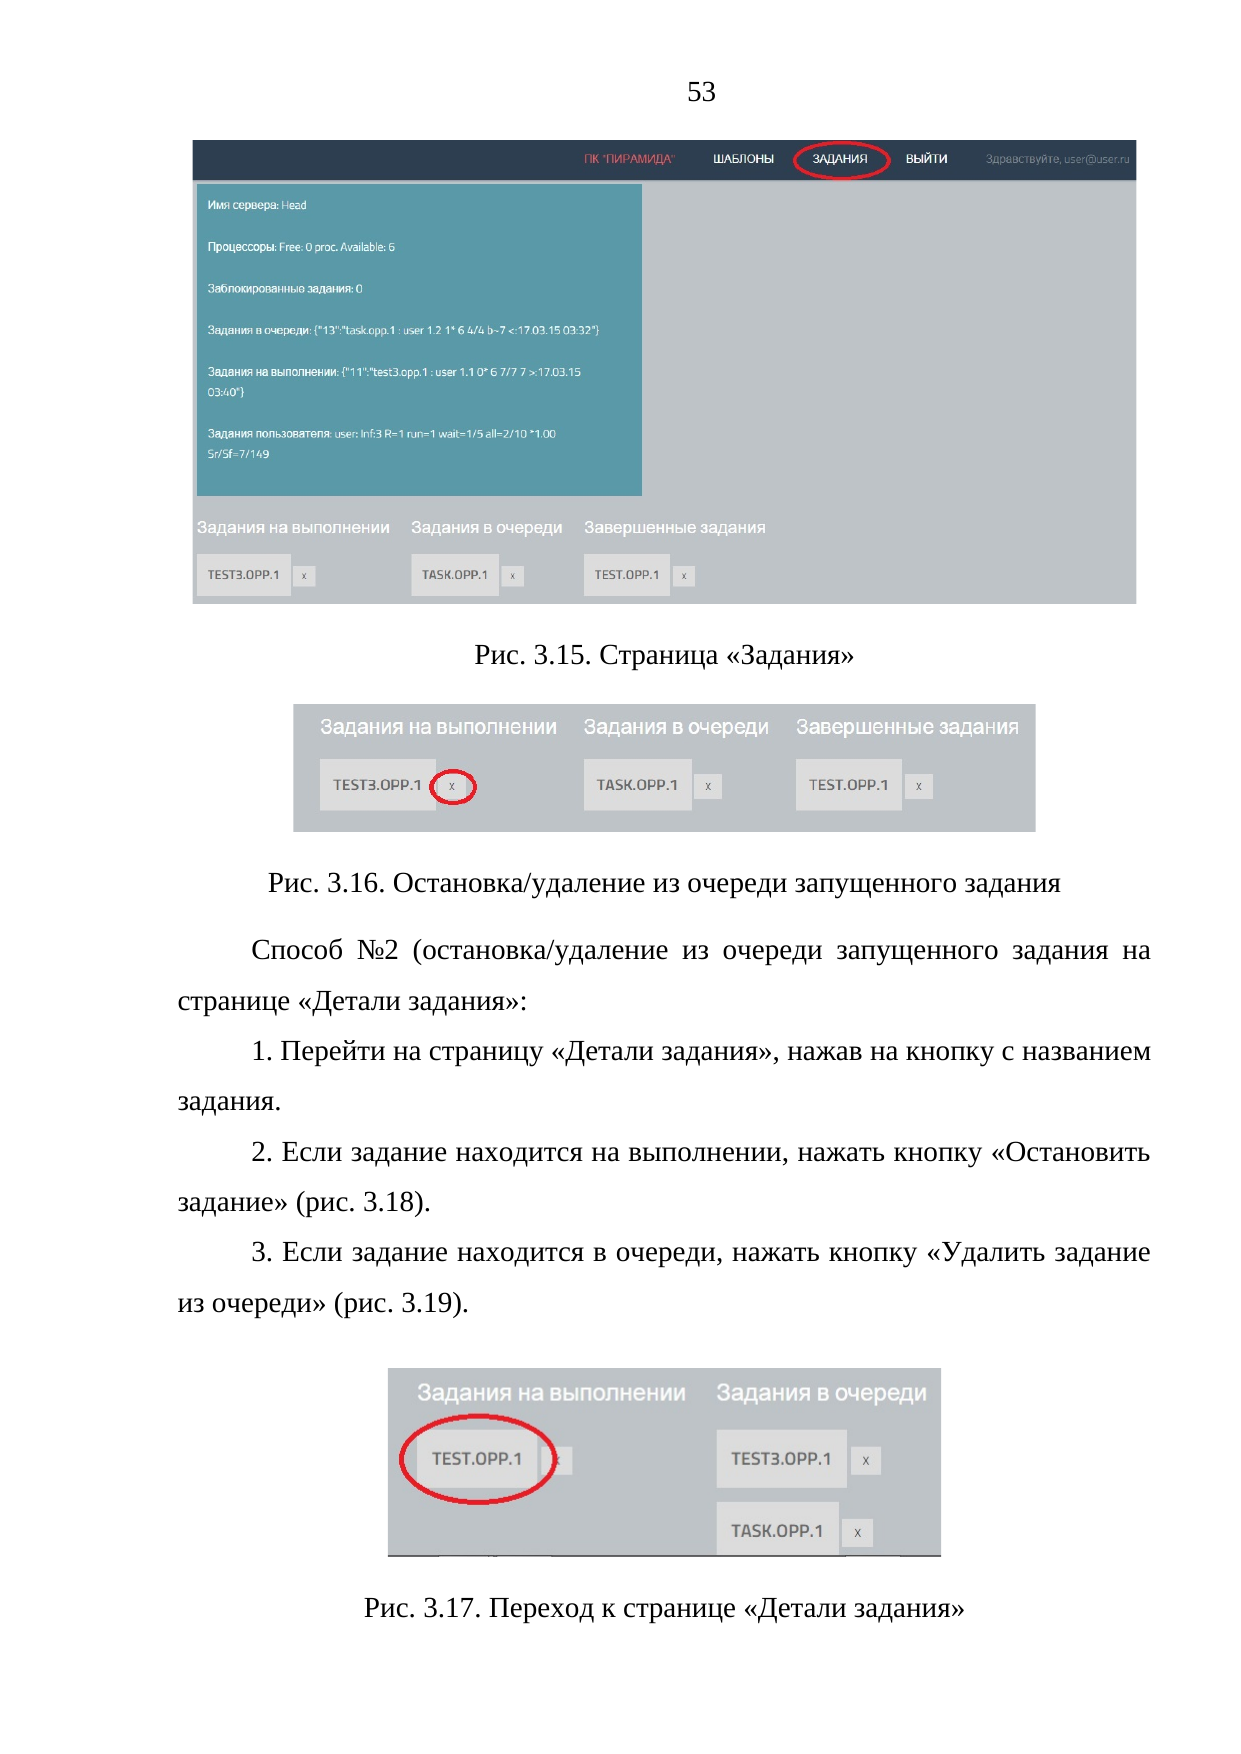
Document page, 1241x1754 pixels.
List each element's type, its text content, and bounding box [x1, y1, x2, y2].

text Рис. 3.15. Страница «Задания» [177, 637, 1152, 671]
text Способ №2 (остановка/удаление из очереди запущенного задания на странице «Детали задания»: [177, 932, 1152, 1016]
text 2. Если задание находится на выполнении, нажать кнопку «Остановить задание» (рис. 3.18). [177, 1134, 1152, 1218]
picture [192, 140, 1137, 604]
text Рис. 3.17. Переход к странице «Детали задания» [177, 1591, 1152, 1624]
text Рис. 3.16. Остановка/удаление из очереди запущенного задания [177, 865, 1152, 899]
picture [387, 1368, 942, 1557]
text 1. Перейти на страницу «Детали задания», нажав на кнопку с названием задания. [177, 1033, 1152, 1117]
text 3. Если задание находится в очереди, нажать кнопку «Удалить задание из очереди» (рис. 3.19). [177, 1234, 1152, 1318]
picture [293, 704, 1036, 832]
